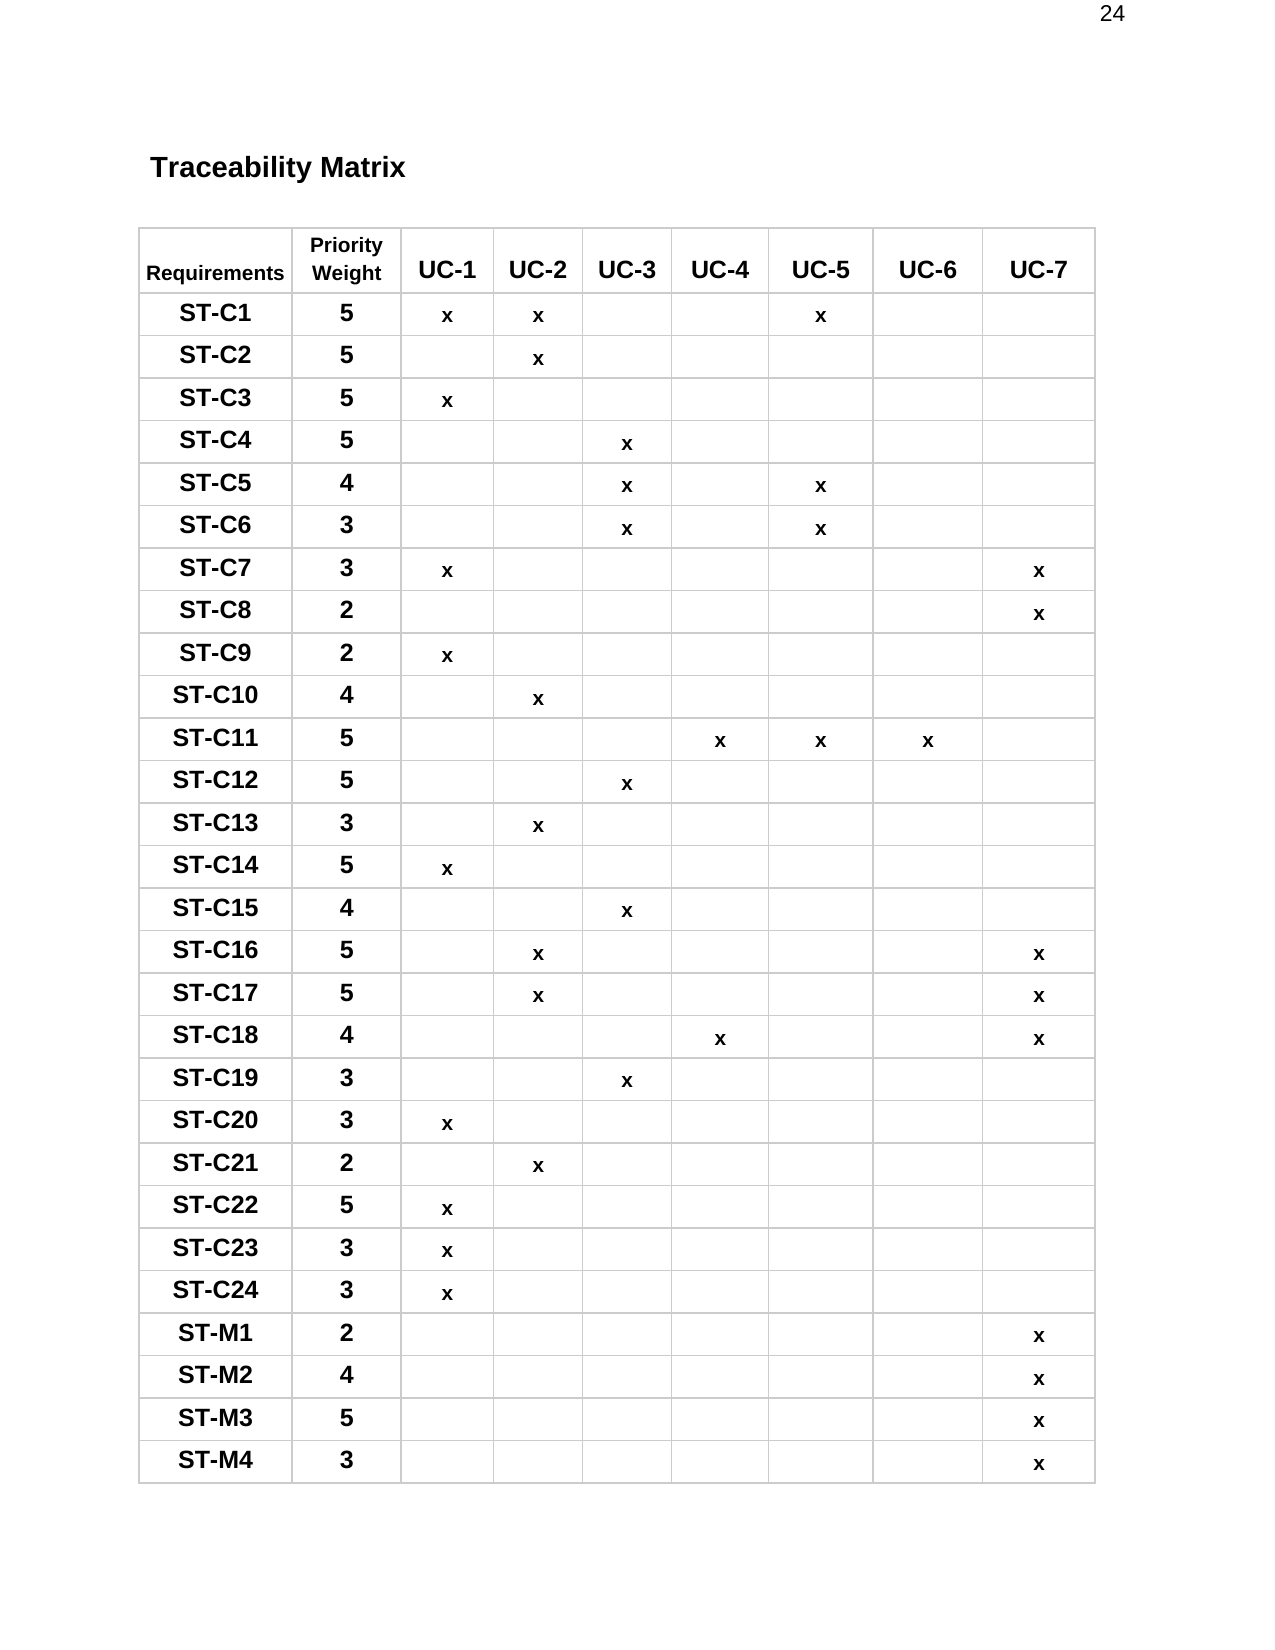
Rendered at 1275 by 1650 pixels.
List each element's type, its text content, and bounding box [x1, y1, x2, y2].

table_cell x [494, 294, 582, 335]
table_cell ST-C17 [140, 974, 291, 1015]
table_cell [402, 1059, 493, 1100]
table_cell [769, 804, 872, 845]
table_cell x [494, 1144, 582, 1185]
table_cell 4 [293, 464, 400, 505]
table_cell [983, 1186, 1094, 1227]
table_cell [494, 1101, 582, 1142]
table_cell x [402, 1186, 493, 1227]
table_cell ST-C1 [140, 294, 291, 335]
table_cell [874, 379, 982, 420]
table_cell ST-C5 [140, 464, 291, 505]
table_cell ST-C12 [140, 761, 291, 802]
table_cell x [983, 1399, 1094, 1440]
table_cell 5 [293, 846, 400, 887]
table_cell [874, 931, 982, 972]
table_cell ST-C22 [140, 1186, 291, 1227]
table_cell 2 [293, 1144, 400, 1185]
table_cell ST-C13 [140, 804, 291, 845]
table_cell ST-C11 [140, 719, 291, 760]
table_cell [494, 591, 582, 632]
table_cell [494, 464, 582, 505]
table_cell [583, 591, 671, 632]
table_header UC-7 [983, 229, 1094, 292]
table_cell ST-C2 [140, 336, 291, 377]
table_cell x [672, 719, 768, 760]
table_cell [583, 634, 671, 675]
table_cell x [494, 804, 582, 845]
table_cell [672, 1229, 768, 1270]
table_cell ST-C20 [140, 1101, 291, 1142]
table_cell [672, 294, 768, 335]
table_cell x [402, 294, 493, 335]
table_header UC-2 [494, 229, 582, 292]
table_cell [874, 846, 982, 887]
table_cell [769, 379, 872, 420]
table_cell [874, 1271, 982, 1312]
table_cell [672, 1399, 768, 1440]
table_cell 3 [293, 1271, 400, 1312]
table_cell [769, 1016, 872, 1057]
table_cell [494, 1229, 582, 1270]
table_cell [874, 889, 982, 930]
table_cell [874, 1101, 982, 1142]
table_cell [874, 804, 982, 845]
table_cell x [769, 506, 872, 547]
table_cell [672, 591, 768, 632]
table_cell [983, 421, 1094, 462]
table_cell 3 [293, 1059, 400, 1100]
table_cell 3 [293, 1229, 400, 1270]
table_cell [402, 889, 493, 930]
table_cell ST-C6 [140, 506, 291, 547]
table_cell [494, 1016, 582, 1057]
table_cell [583, 1144, 671, 1185]
table_cell [583, 1101, 671, 1142]
table_cell [874, 464, 982, 505]
table_cell [494, 1441, 582, 1482]
table_cell [583, 1356, 671, 1397]
table_cell [983, 1271, 1094, 1312]
table_cell [672, 336, 768, 377]
table_cell [402, 591, 493, 632]
table_cell x [769, 719, 872, 760]
table_cell ST-C9 [140, 634, 291, 675]
table_cell [672, 761, 768, 802]
table_cell 2 [293, 1314, 400, 1355]
table_cell [983, 379, 1094, 420]
table_cell [874, 421, 982, 462]
table_cell [874, 506, 982, 547]
table_cell 5 [293, 1399, 400, 1440]
table_cell [769, 1356, 872, 1397]
table_cell x [583, 889, 671, 930]
table_cell [402, 719, 493, 760]
table_cell [874, 336, 982, 377]
table_cell [583, 1441, 671, 1482]
table_cell [672, 379, 768, 420]
table_cell [983, 1101, 1094, 1142]
table_cell [672, 1356, 768, 1397]
table_cell [769, 931, 872, 972]
table_cell x [769, 464, 872, 505]
table_cell x [402, 1229, 493, 1270]
table_cell [583, 336, 671, 377]
table_cell ST-C24 [140, 1271, 291, 1312]
table_cell [874, 1441, 982, 1482]
table_cell [769, 421, 872, 462]
table_cell [494, 1356, 582, 1397]
table_cell [983, 719, 1094, 760]
text Traceability Matrix [150, 150, 1125, 183]
table_cell ST-C8 [140, 591, 291, 632]
table_cell 3 [293, 549, 400, 590]
table_cell [583, 549, 671, 590]
table_cell x [769, 294, 872, 335]
table_cell [769, 1101, 872, 1142]
table_cell 5 [293, 421, 400, 462]
table_cell [769, 336, 872, 377]
table_cell [583, 846, 671, 887]
table_cell x [494, 336, 582, 377]
table_cell x [402, 549, 493, 590]
table_cell 5 [293, 931, 400, 972]
table_cell [672, 1101, 768, 1142]
table_cell [672, 1441, 768, 1482]
table_cell ST-C3 [140, 379, 291, 420]
table_cell [494, 1059, 582, 1100]
table_cell [583, 1399, 671, 1440]
table_cell [874, 1059, 982, 1100]
table_cell [494, 549, 582, 590]
table_cell [874, 1016, 982, 1057]
table_cell [769, 1399, 872, 1440]
table_cell ST-C4 [140, 421, 291, 462]
table_cell [583, 1271, 671, 1312]
table_cell [769, 549, 872, 590]
table_cell [494, 634, 582, 675]
table_cell [672, 1271, 768, 1312]
table_cell [672, 1059, 768, 1100]
table_cell [402, 974, 493, 1015]
table_cell [583, 294, 671, 335]
table_cell 5 [293, 294, 400, 335]
table_cell [874, 974, 982, 1015]
table_cell [874, 634, 982, 675]
table_cell [983, 761, 1094, 802]
table_cell ST-M3 [140, 1399, 291, 1440]
table_cell [402, 676, 493, 717]
table_cell [494, 421, 582, 462]
table_cell [494, 1399, 582, 1440]
table_cell ST-C19 [140, 1059, 291, 1100]
table_cell x [402, 846, 493, 887]
table_cell x [402, 1101, 493, 1142]
table_cell [402, 464, 493, 505]
table_cell ST-C23 [140, 1229, 291, 1270]
table_cell [402, 421, 493, 462]
table_cell [983, 846, 1094, 887]
table_cell [583, 676, 671, 717]
table_cell ST-C10 [140, 676, 291, 717]
table_cell [402, 761, 493, 802]
table_cell [983, 634, 1094, 675]
table_cell [983, 464, 1094, 505]
table_cell [874, 1314, 982, 1355]
table_cell ST-M2 [140, 1356, 291, 1397]
table_cell [983, 1059, 1094, 1100]
table_cell x [402, 634, 493, 675]
table_cell [769, 1229, 872, 1270]
table_cell [494, 846, 582, 887]
table_cell [494, 889, 582, 930]
table_cell [402, 931, 493, 972]
table_cell x [494, 676, 582, 717]
table_cell [769, 1059, 872, 1100]
table_cell [672, 1314, 768, 1355]
table_cell [494, 1314, 582, 1355]
table_cell [874, 1144, 982, 1185]
table_cell [672, 804, 768, 845]
table_cell 5 [293, 761, 400, 802]
table_cell ST-M4 [140, 1441, 291, 1482]
table_cell [983, 1144, 1094, 1185]
table_header Priority Weight [293, 229, 400, 292]
table_cell x [983, 931, 1094, 972]
table_cell 3 [293, 1101, 400, 1142]
table_cell [874, 1399, 982, 1440]
table_cell 5 [293, 974, 400, 1015]
table_cell x [983, 1314, 1094, 1355]
table_cell [672, 421, 768, 462]
table_cell [672, 1186, 768, 1227]
table_cell [494, 761, 582, 802]
table_cell [983, 294, 1094, 335]
table_cell [402, 804, 493, 845]
table_cell x [583, 506, 671, 547]
table_cell x [494, 931, 582, 972]
table_cell 4 [293, 1356, 400, 1397]
table_cell [583, 804, 671, 845]
table_header UC-4 [672, 229, 768, 292]
table_cell x [672, 1016, 768, 1057]
table_cell [672, 506, 768, 547]
table_cell [769, 591, 872, 632]
table_cell ST-C18 [140, 1016, 291, 1057]
table_cell [983, 1229, 1094, 1270]
table_cell [583, 719, 671, 760]
table_cell [874, 676, 982, 717]
table_cell [672, 889, 768, 930]
table_cell [494, 379, 582, 420]
table_cell 4 [293, 676, 400, 717]
table_cell [983, 676, 1094, 717]
table_cell 4 [293, 889, 400, 930]
table_cell [402, 506, 493, 547]
table_cell ST-C21 [140, 1144, 291, 1185]
table_cell x [583, 1059, 671, 1100]
table_cell [672, 634, 768, 675]
table_cell [402, 1144, 493, 1185]
table_cell [672, 549, 768, 590]
table_cell [402, 1356, 493, 1397]
table_cell x [983, 1016, 1094, 1057]
table_cell x [583, 464, 671, 505]
table_cell [874, 549, 982, 590]
table_cell [769, 889, 872, 930]
table_cell x [583, 761, 671, 802]
table_cell [672, 931, 768, 972]
table_cell ST-C7 [140, 549, 291, 590]
table_cell [672, 464, 768, 505]
table_cell [769, 846, 872, 887]
table_cell [983, 804, 1094, 845]
table_cell 4 [293, 1016, 400, 1057]
table_cell [494, 719, 582, 760]
table_cell x [494, 974, 582, 1015]
table_cell [583, 1314, 671, 1355]
table_cell 5 [293, 719, 400, 760]
table_cell x [874, 719, 982, 760]
table_cell [874, 1229, 982, 1270]
table_header Requirements [140, 229, 291, 292]
table_header UC-5 [769, 229, 872, 292]
table_header UC-6 [874, 229, 982, 292]
table_cell 3 [293, 804, 400, 845]
table_cell [402, 1016, 493, 1057]
table_cell [583, 379, 671, 420]
table_cell ST-M1 [140, 1314, 291, 1355]
table_cell [874, 1356, 982, 1397]
table_cell [402, 1399, 493, 1440]
table_cell [769, 974, 872, 1015]
table_cell [769, 1441, 872, 1482]
table_cell x [402, 379, 493, 420]
table_cell x [983, 1441, 1094, 1482]
table_cell 5 [293, 379, 400, 420]
table_cell [583, 1016, 671, 1057]
table_cell [983, 506, 1094, 547]
table_header UC-1 [402, 229, 493, 292]
table_cell [874, 294, 982, 335]
table_cell [769, 1271, 872, 1312]
table_cell [983, 336, 1094, 377]
table_cell [983, 889, 1094, 930]
table_cell 5 [293, 1186, 400, 1227]
table_cell [672, 974, 768, 1015]
table_cell x [983, 549, 1094, 590]
table_cell x [983, 1356, 1094, 1397]
table_cell [769, 676, 872, 717]
table_cell x [583, 421, 671, 462]
table_cell [769, 1144, 872, 1185]
table_cell [583, 1186, 671, 1227]
table_cell 5 [293, 336, 400, 377]
table_cell [402, 1314, 493, 1355]
table_cell [769, 1314, 872, 1355]
table_cell [494, 1271, 582, 1312]
table_cell [583, 931, 671, 972]
table_cell x [402, 1271, 493, 1312]
table_cell [494, 1186, 582, 1227]
table_cell x [983, 974, 1094, 1015]
table_cell [769, 1186, 872, 1227]
table_cell [672, 846, 768, 887]
table_cell [769, 634, 872, 675]
table_cell ST-C14 [140, 846, 291, 887]
table_cell [874, 1186, 982, 1227]
table_cell ST-C16 [140, 931, 291, 972]
table_cell [494, 506, 582, 547]
table_cell ST-C15 [140, 889, 291, 930]
table_cell [874, 761, 982, 802]
table_cell [583, 974, 671, 1015]
table_cell 2 [293, 634, 400, 675]
table_cell [874, 591, 982, 632]
table_cell [402, 336, 493, 377]
table_header UC-3 [583, 229, 671, 292]
table_cell [769, 761, 872, 802]
table_cell 2 [293, 591, 400, 632]
table_cell x [983, 591, 1094, 632]
table_cell [672, 676, 768, 717]
table_cell [402, 1441, 493, 1482]
table_cell [672, 1144, 768, 1185]
table_cell [583, 1229, 671, 1270]
table_cell 3 [293, 1441, 400, 1482]
table_cell 3 [293, 506, 400, 547]
